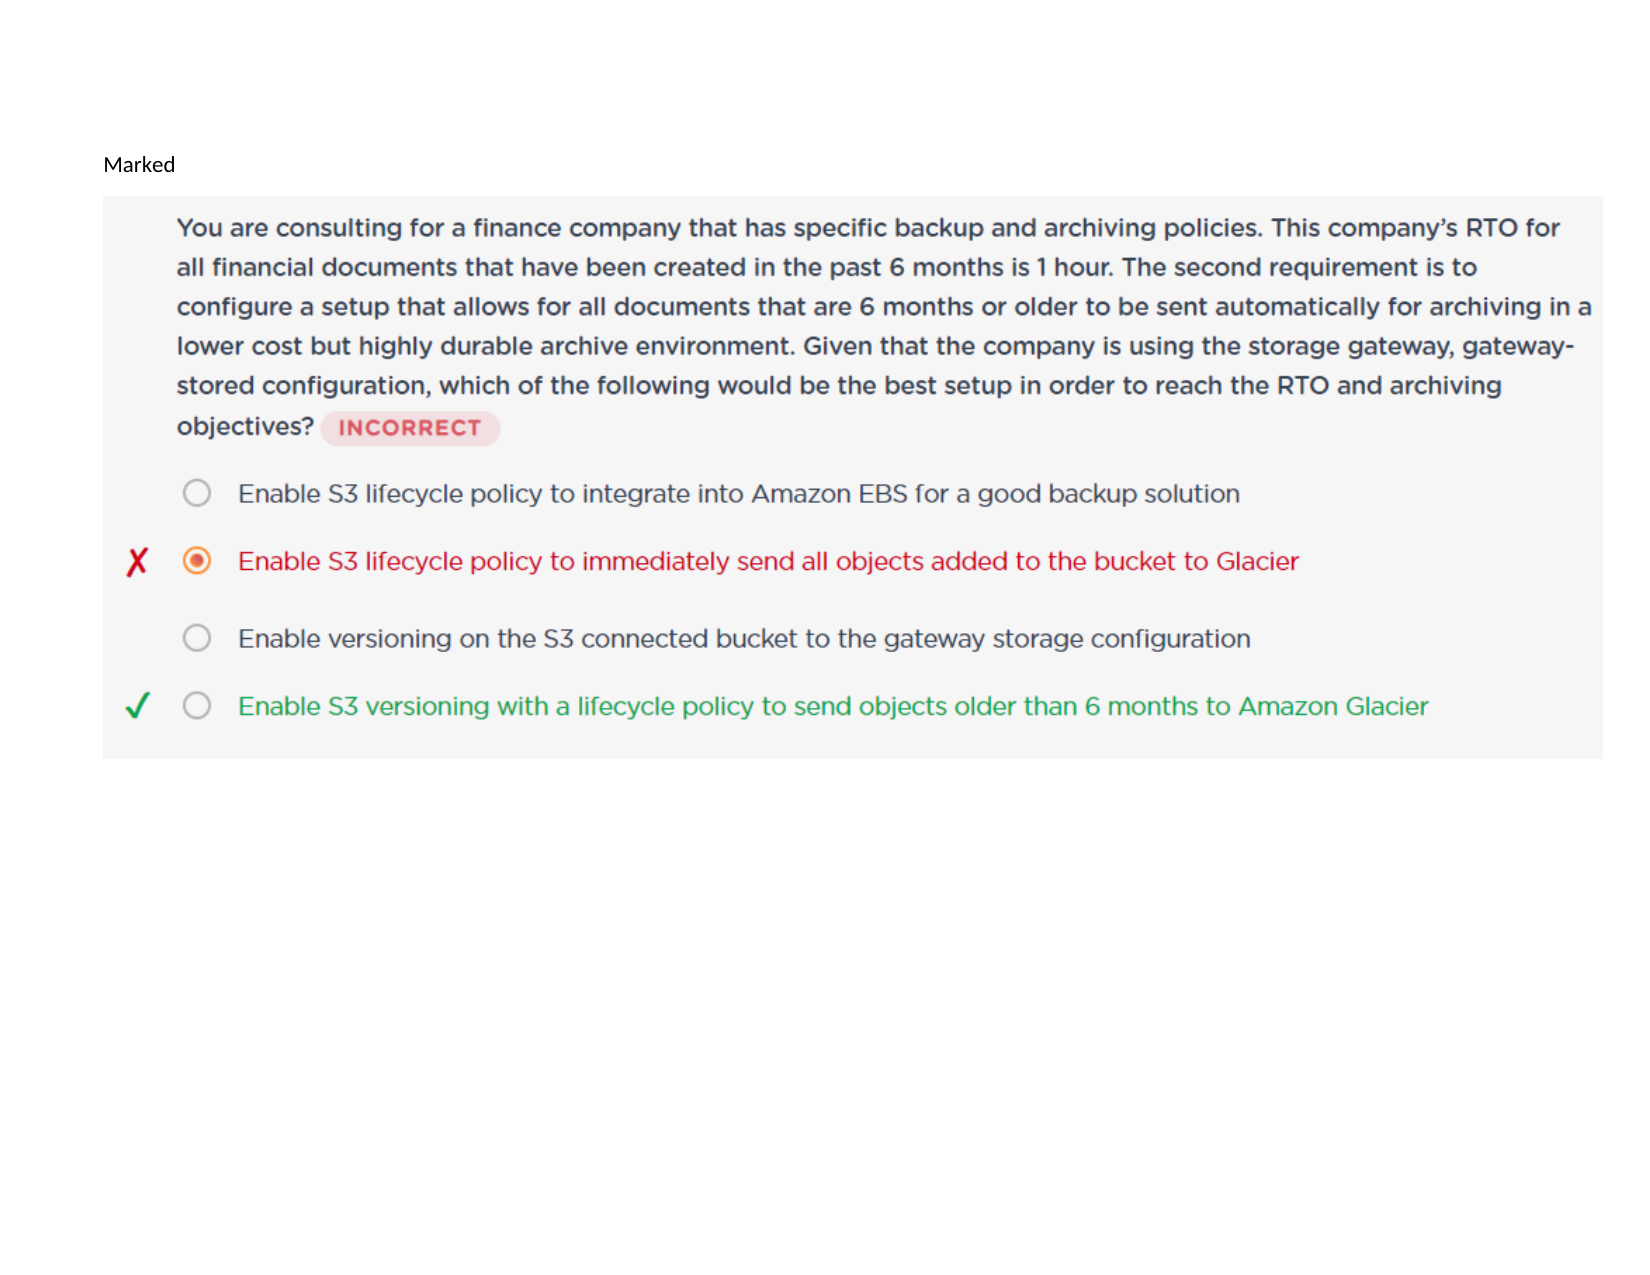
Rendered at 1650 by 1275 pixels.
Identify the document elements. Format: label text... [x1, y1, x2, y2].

picture [103, 196, 1604, 759]
text Marked [103, 150, 1603, 178]
